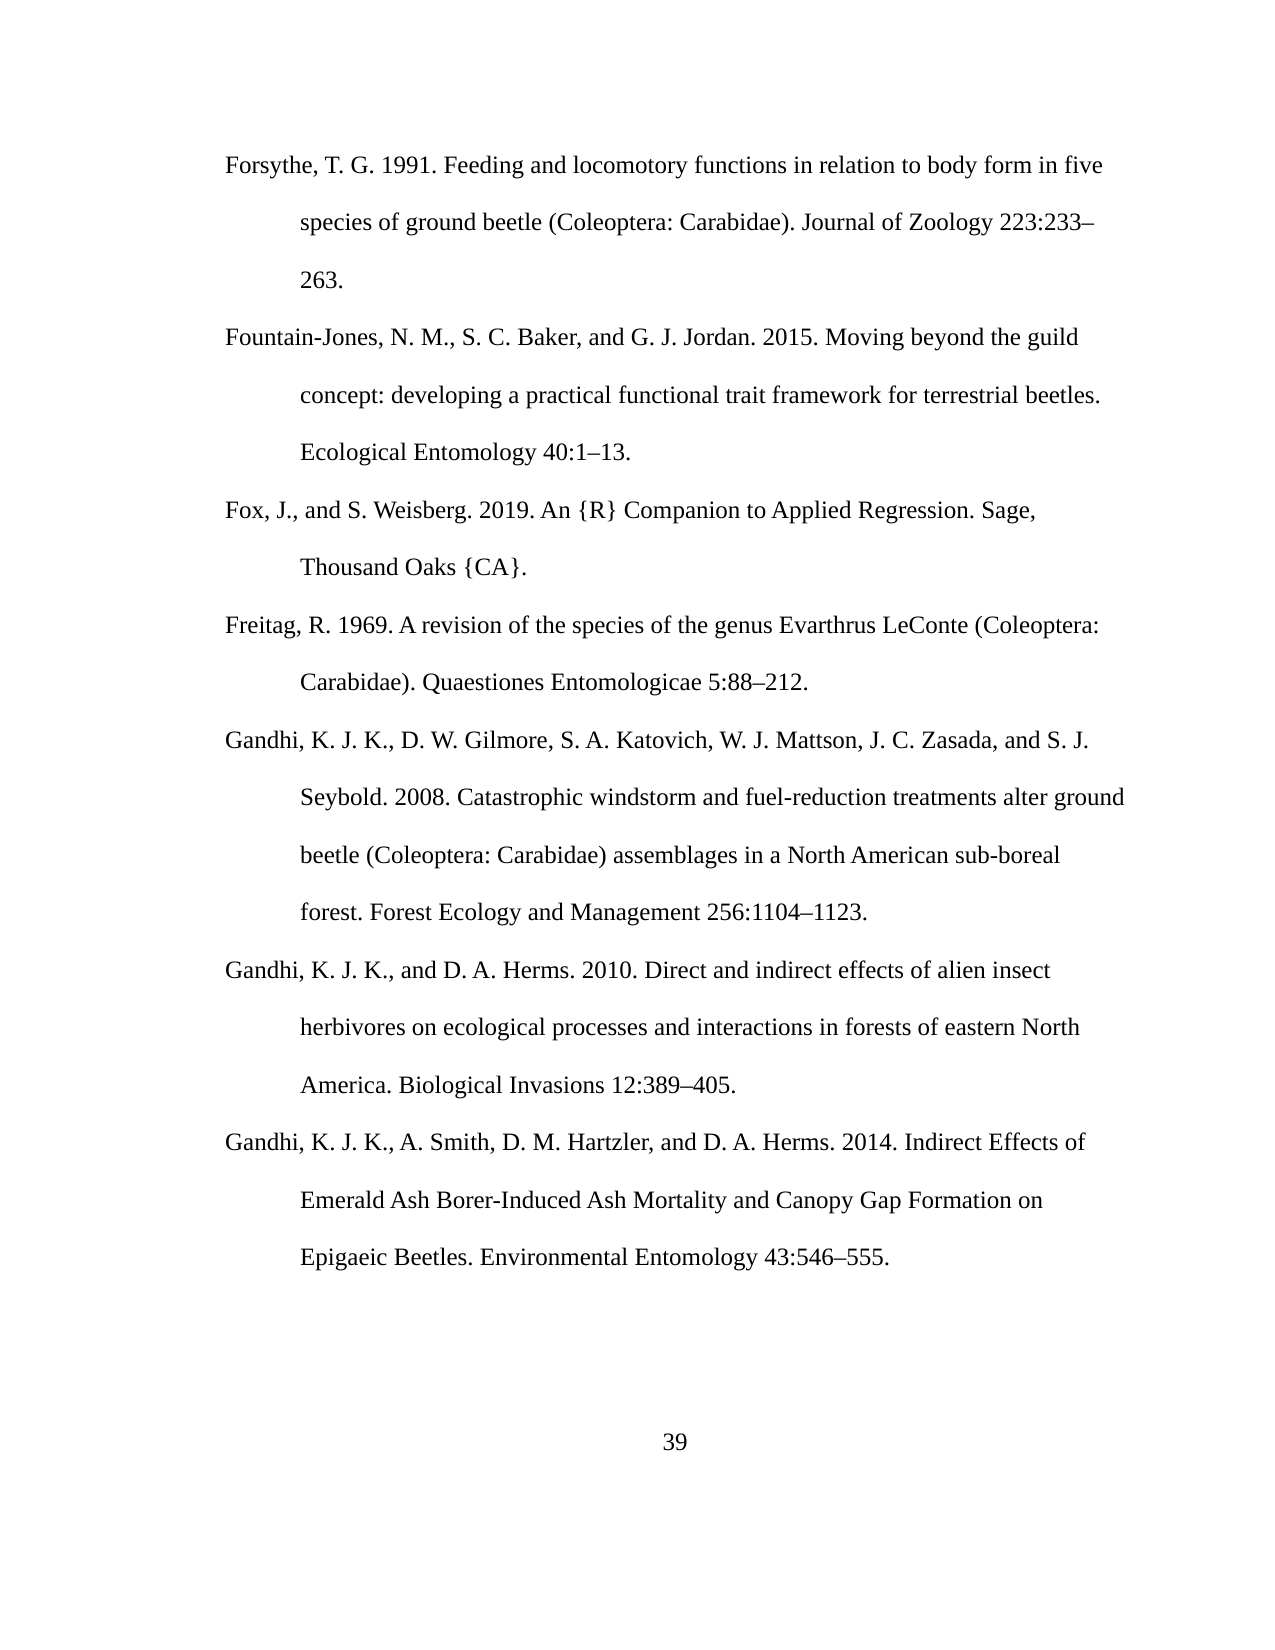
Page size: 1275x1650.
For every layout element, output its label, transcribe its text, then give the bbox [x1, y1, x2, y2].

text Gandhi, K. J. K., D. W. Gilmore, S. A. Katovich, W. J. Mattson, J. C. Zasada, and S. J. Seybold. 2008. Catastrophic windstorm and fuel-reduction treatments alter ground beetle (Coleoptera: Carabidae) assemblages in a North American sub-boreal forest. Forest Ecology and Management 256:1104–1123. [225, 725, 1125, 926]
text Fountain-Jones, N. M., S. C. Baker, and G. J. Jordan. 2015. Moving beyond the guild concept: developing a practical functional trait framework for terrestrial beetles. Ecological Entomology 40:1–13. [225, 322, 1125, 466]
text Freitag, R. 1969. A revision of the species of the genus Evarthrus LeConte (Coleoptera: Carabidae). Quaestiones Entomologicae 5:88–212. [225, 610, 1125, 696]
text Fox, J., and S. Weisberg. 2019. An {R} Companion to Applied Regression. Sage, Thousand Oaks {CA}. [225, 495, 1125, 581]
text Gandhi, K. J. K., A. Smith, D. M. Hartzler, and D. A. Herms. 2014. Indirect Effects of Emerald Ash Borer-Induced Ash Mortality and Canopy Gap Formation on Epigaeic Beetles. Environmental Entomology 43:546–555. [225, 1127, 1125, 1271]
text Forsythe, T. G. 1991. Feeding and locomotory functions in relation to body form in five species of ground beetle (Coleoptera: Carabidae). Journal of Zoology 223:233–263. [225, 150, 1125, 294]
text Gandhi, K. J. K., and D. A. Herms. 2010. Direct and indirect effects of alien insect herbivores on ecological processes and interactions in forests of eastern North America. Biological Invasions 12:389–405. [225, 955, 1125, 1099]
